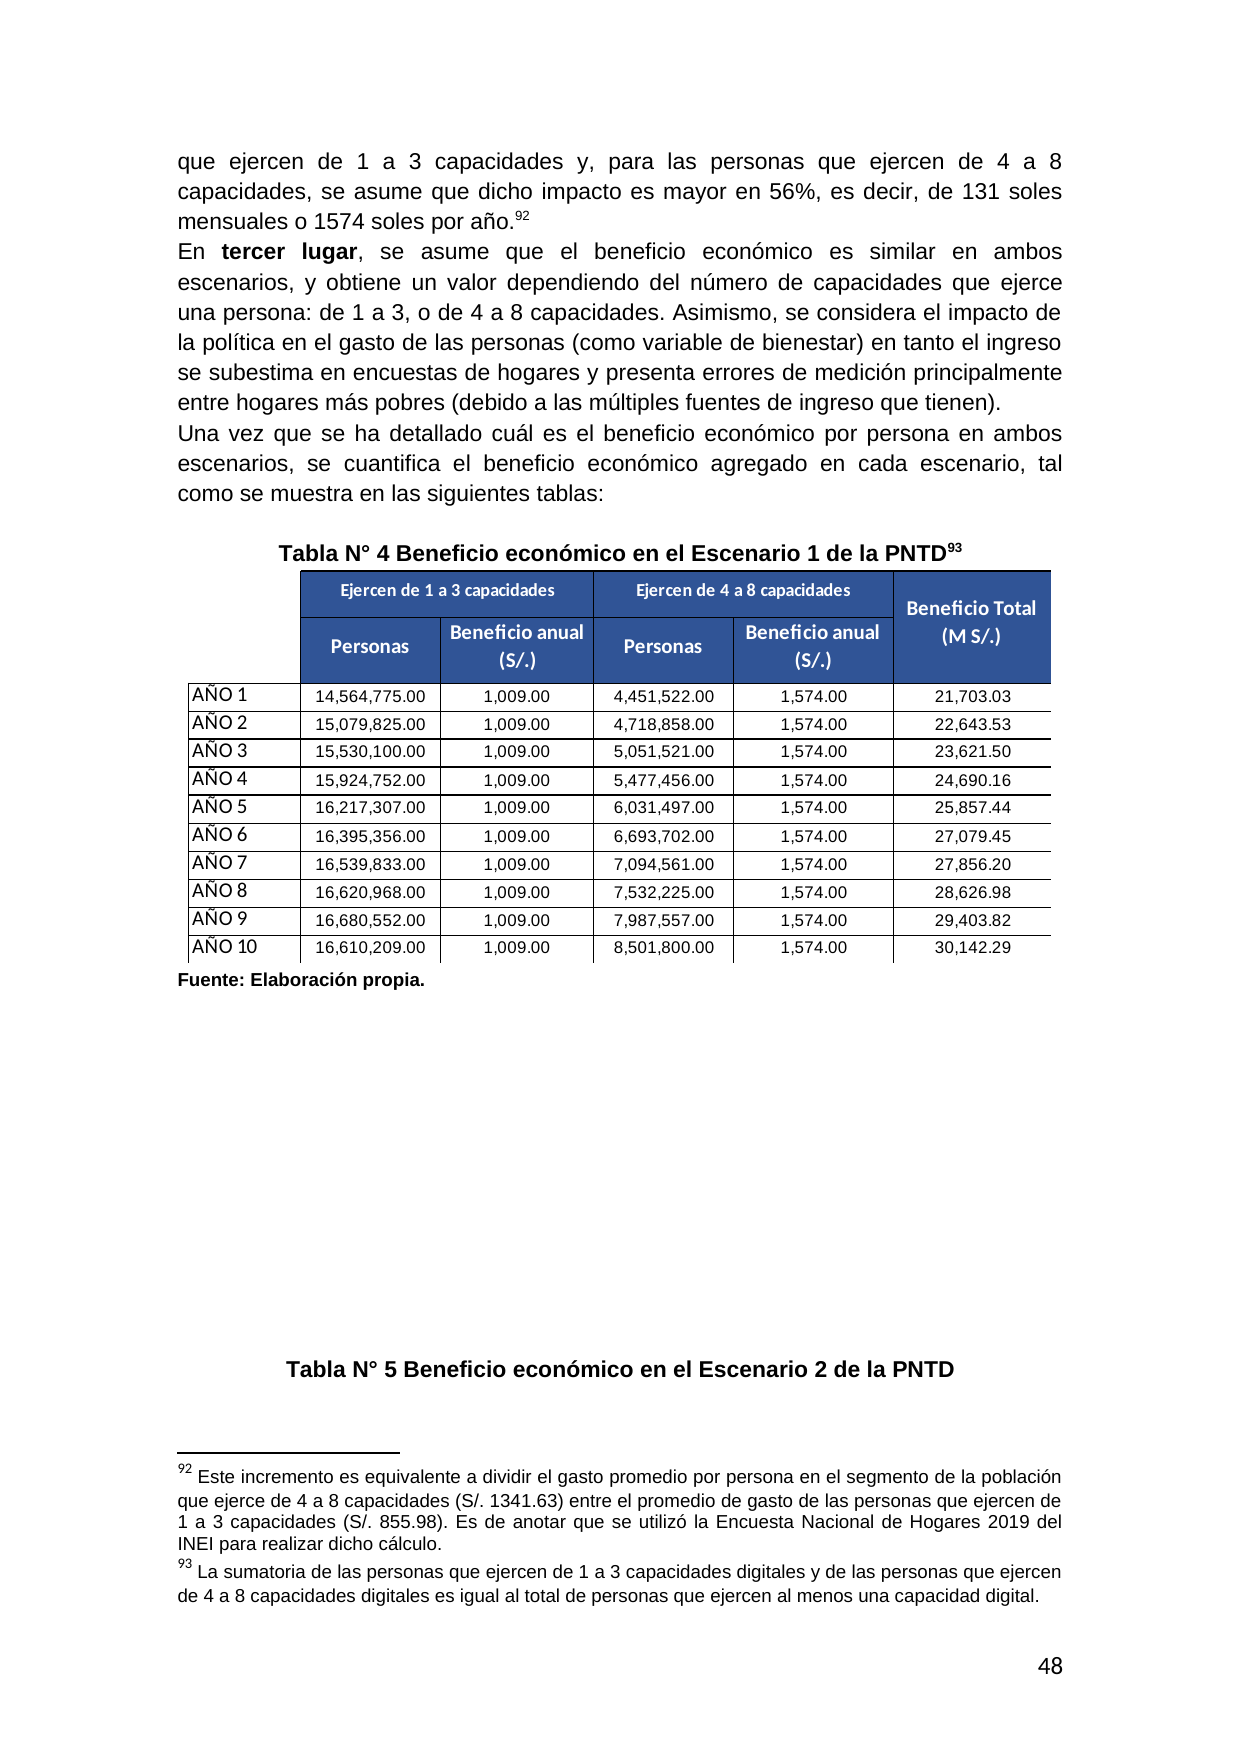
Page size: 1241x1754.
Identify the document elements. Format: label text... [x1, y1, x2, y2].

text Fuente: Elaboración propia. [177, 968, 1063, 990]
text En tercer lugar, se asume que el beneficio económico es similar en ambos escenarios, y obtiene un valor dependiendo del número de capacidades que ejerce una persona: de 1 a 3, o de 4 a 8 capacidades. Asimismo, se considera el impacto de la política en el gasto de las personas (como variable de bienestar) en tanto el ingreso se subestima en encuestas de hogares y presenta errores de medición principalmente entre hogares más pobres (debido a las múltiples fuentes de ingreso que tienen). [177, 238, 1063, 416]
text Tabla N° 5 Beneficio económico en el Escenario 2 de la PNTD [177, 1356, 1063, 1382]
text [177, 148, 1063, 234]
text Una vez que se ha detallado cuál es el beneficio económico por persona en ambos escenarios, se cuantifica el beneficio económico agregado en cada escenario, tal como se muestra en las siguientes tablas: [177, 419, 1063, 506]
text Tabla N° 4 Beneficio económico en el Escenario 1 de la PNTD [177, 540, 1063, 567]
